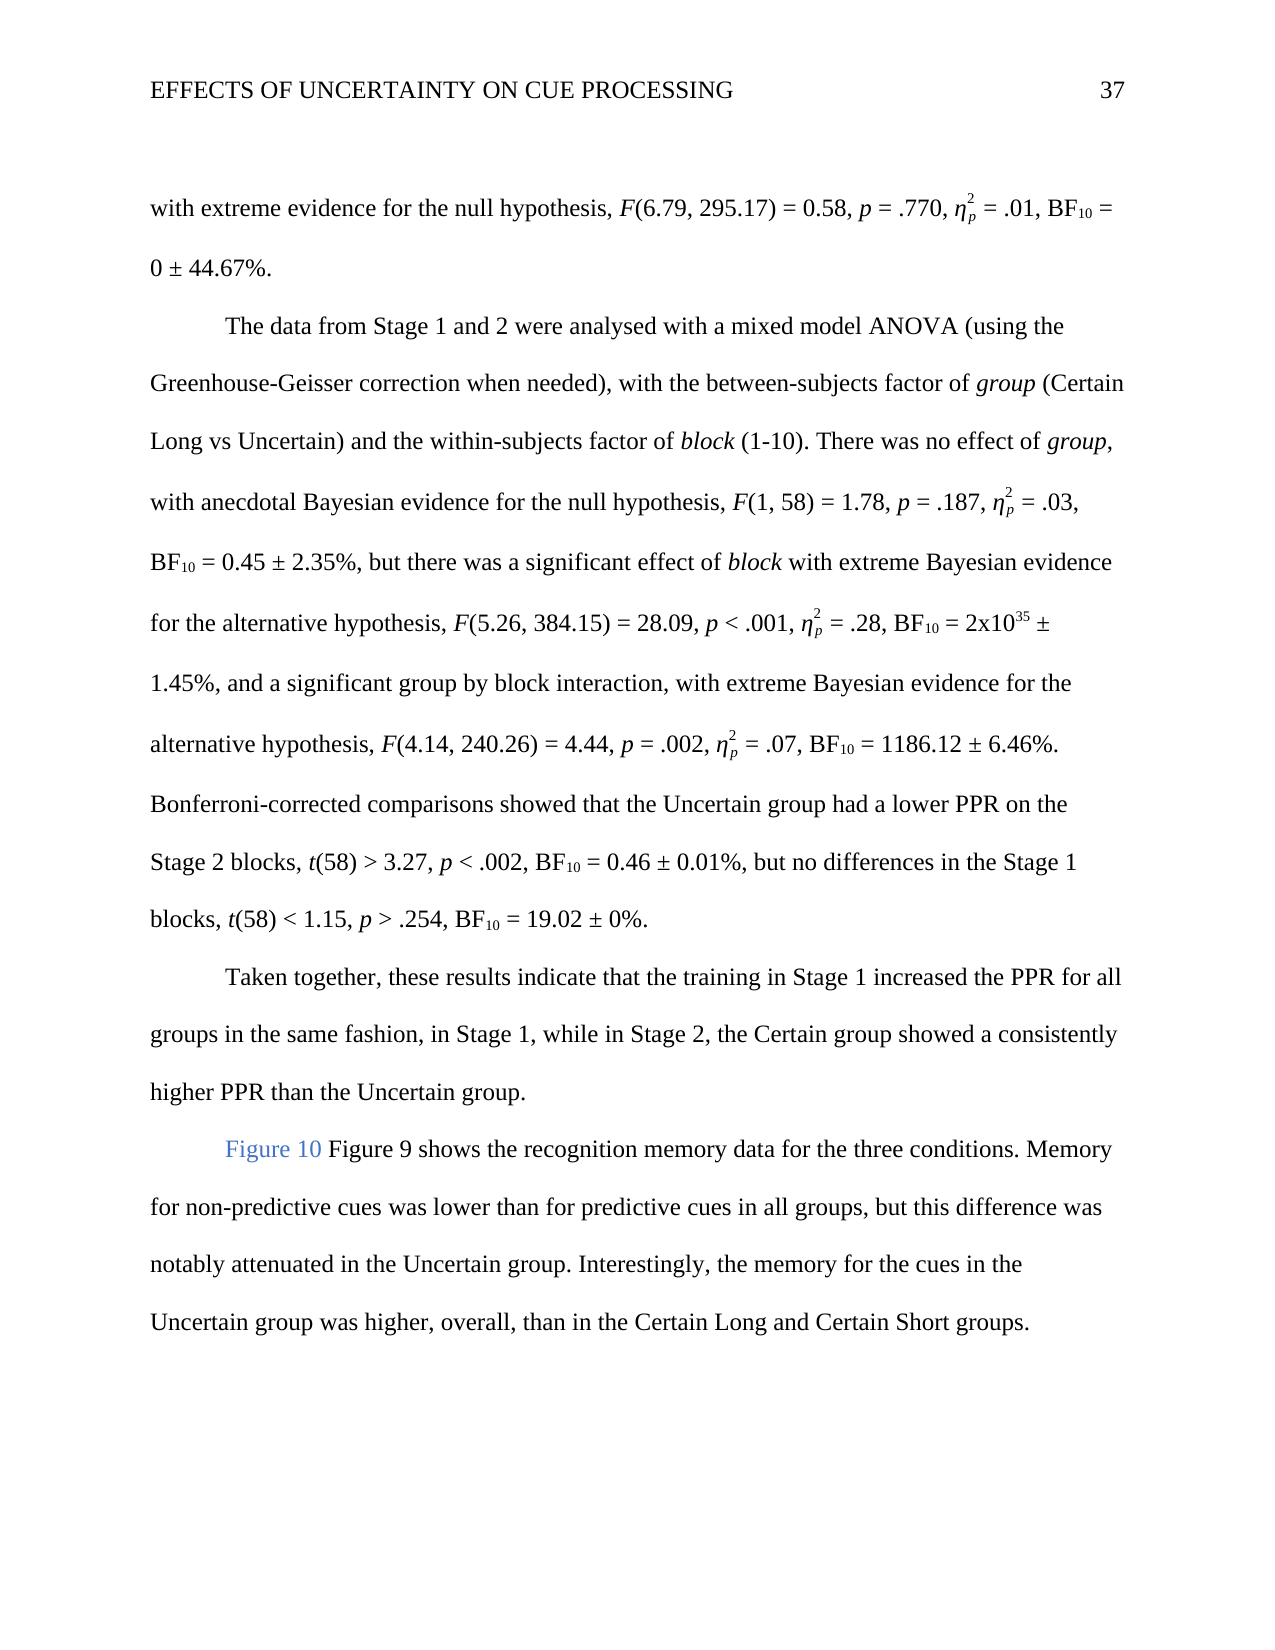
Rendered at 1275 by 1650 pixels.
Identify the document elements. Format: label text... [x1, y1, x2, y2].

text Taken together, these results indicate that the training in Stage 1 increased the PPR for all groups in the same fashion, in Stage 1, while in Stage 2, the Certain group showed a consistently higher PPR than the Uncertain group. [150, 962, 1125, 1106]
text The data from Stage 1 and 2 were analysed with a mixed model ANOVA (using the Greenhouse-Geisser correction when needed), with the between-subjects factor of group (Certain Long vs Uncertain) and the within-subjects factor of block (1-10). There was no effect of group, with anecdotal Bayesian evidence for the null hypothesis, F(1, 58) = 1.78, p = .187, = .03, BF10 = 0.45 ± 2.35%, but there was a significant effect of block with extreme Bayesian evidence for the alternative hypothesis, F(5.26, 384.15) = 28.09, p < .001, = .28, BF10 = 2x1035 ± 1.45%, and a significant group by block interaction, with extreme Bayesian evidence for the alternative hypothesis, F(4.14, 240.26) = 4.44, p = .002, = .07, BF10 = 1186.12 ± 6.46%. Bonferroni-corrected comparisons showed that the Uncertain group had a lower PPR on the Stage 2 blocks, t(58) > 3.27, p < .002, BF10 = 0.46 ± 0.01%, but no differences in the Stage 1 blocks, t(58) < 1.15, p > .254, BF10 = 19.02 ± 0%. [150, 311, 1125, 933]
text Figure 10 Figure 9 shows the recognition memory data for the three conditions. Memory for non-predictive cues was lower than for predictive cues in all groups, but this difference was notably attenuated in the Uncertain group. Interestingly, the memory for the cues in the Uncertain group was higher, overall, than in the Certain Long and Certain Short groups. [150, 1134, 1125, 1336]
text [150, 190, 1125, 282]
